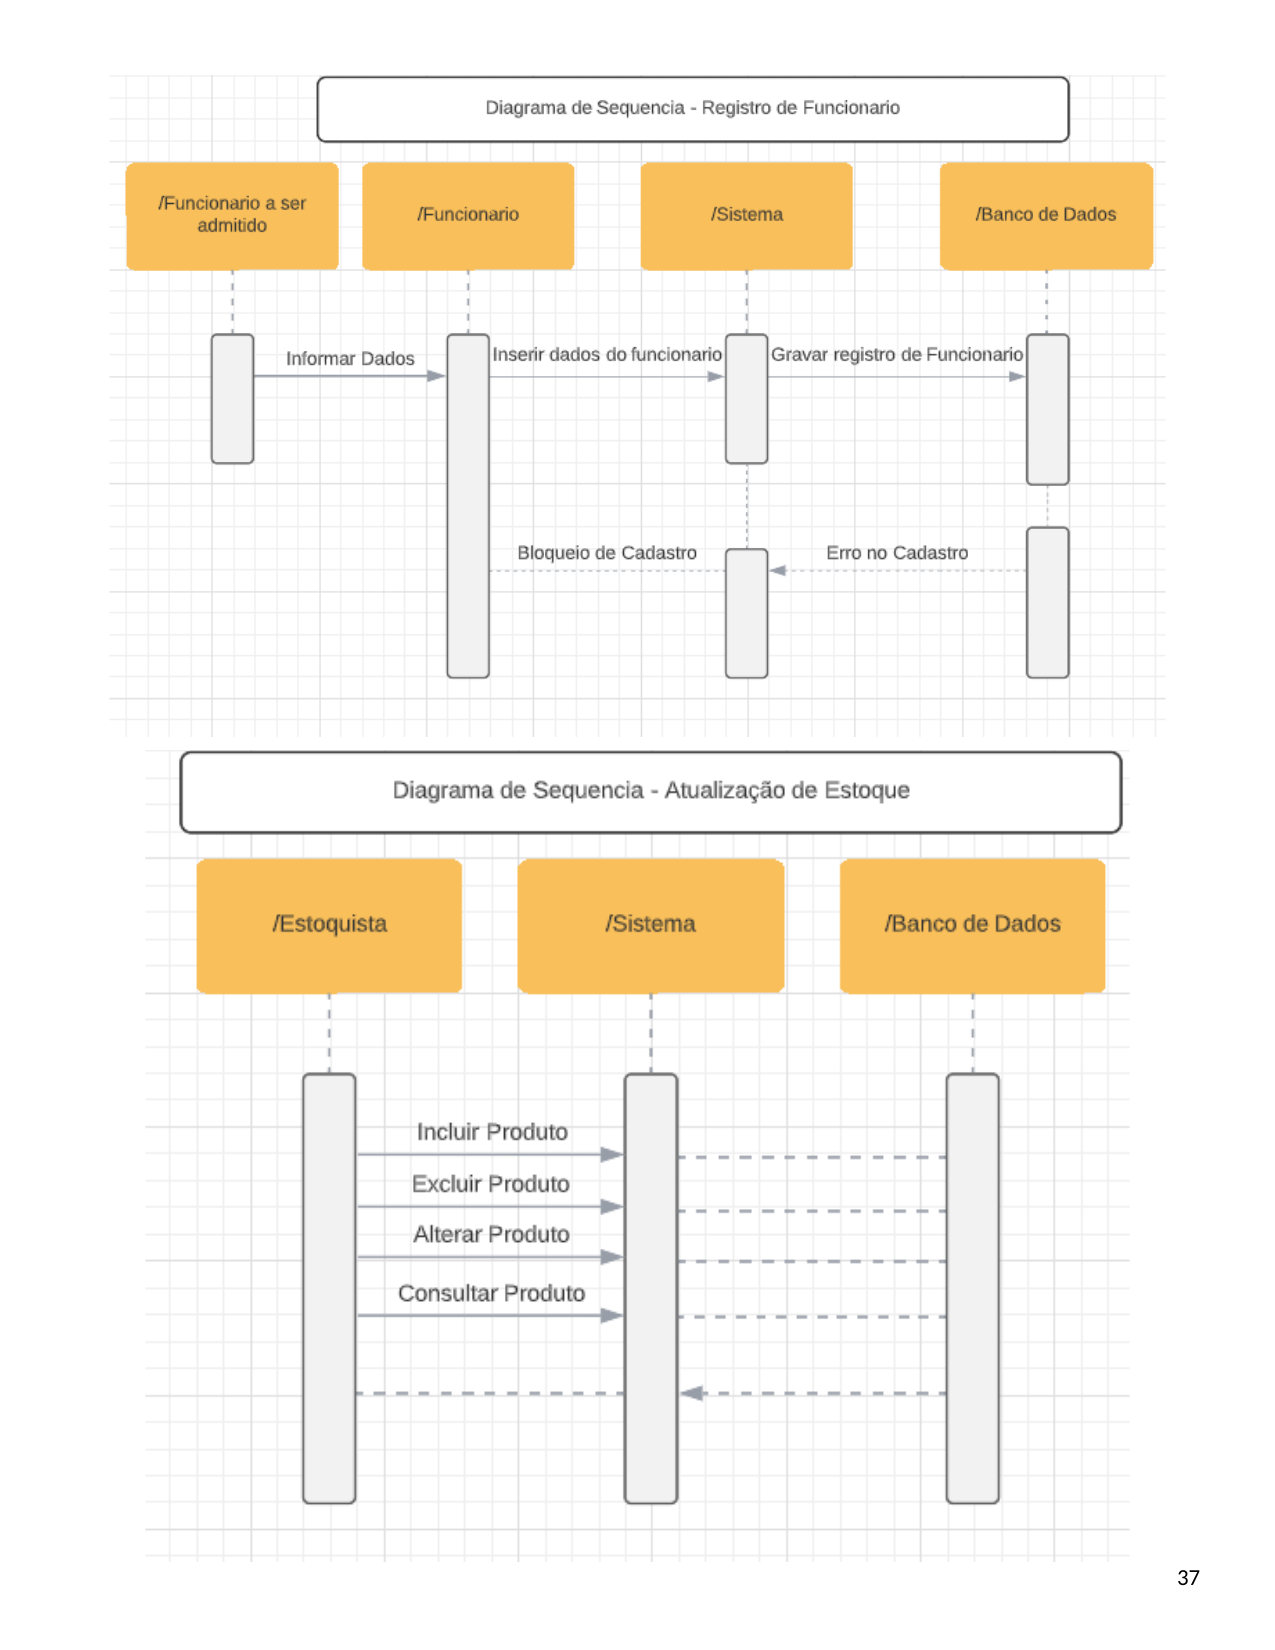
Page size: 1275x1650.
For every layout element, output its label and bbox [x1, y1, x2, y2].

picture [109, 75, 1166, 737]
picture [145, 750, 1130, 1562]
